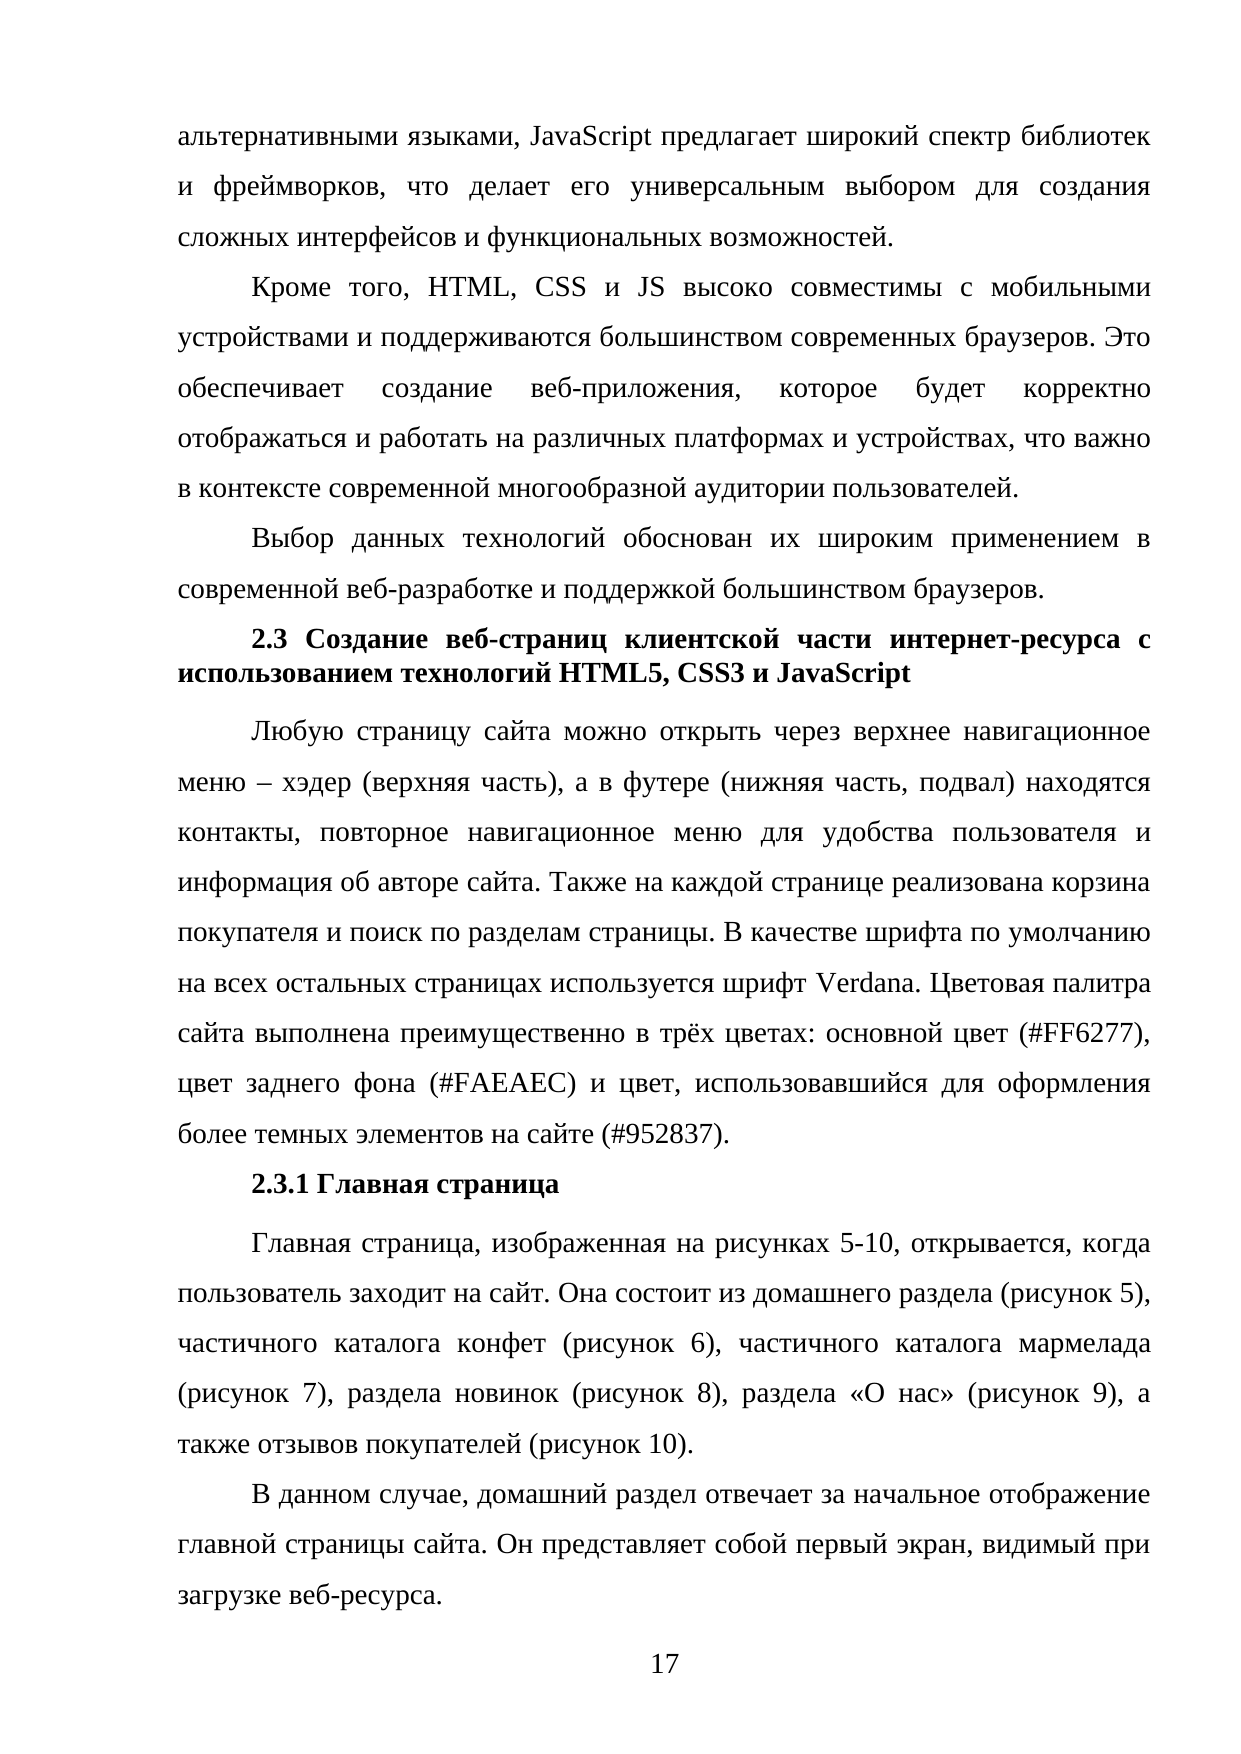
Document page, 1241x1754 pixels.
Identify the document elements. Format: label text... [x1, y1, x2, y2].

text Главная страница, изображенная на рисунках 5-10, открывается, когда пользователь заходит на сайт. Она состоит из домашнего раздела (рисунок 5), частичного каталога конфет (рисунок 6), частичного каталога мармелада (рисунок 7), раздела новинок (рисунок 8), раздела «О нас» (рисунок 9), а также отзывов покупателей (рисунок 10). [177, 1225, 1152, 1459]
subtitle 2.3.1 Главная страница [177, 1166, 1152, 1200]
subtitle 2.3 Создание веб-страниц клиентской части интернет-ресурса с использованием технологий HTML5, CSS3 и JavaScript [177, 621, 1152, 688]
text Выбор данных технологий обоснован их широким применением в современной веб-разработке и поддержкой большинством браузеров. [177, 521, 1152, 604]
text В данном случае, домашний раздел отвечает за начальное отображение главной страницы сайта. Он представляет собой первый экран, видимый при загрузке веб-ресурса. [177, 1476, 1152, 1610]
text Кроме того, HTML, CSS и JS высоко совместимы с мобильными устройствами и поддерживаются большинством современных браузеров. Это обеспечивает создание веб-приложения, которое будет корректно отображаться и работать на различных платформах и устройствах, что важно в контексте современной многообразной аудитории пользователей. [177, 269, 1152, 504]
text Любую страницу сайта можно открыть через верхнее навигационное меню – хэдер (верхняя часть), а в футере (нижняя часть, подвал) находятся контакты, повторное навигационное меню для удобства пользователя и информация об авторе сайта. Также на каждой странице реализована корзина покупателя и поиск по разделам страницы. В качестве шрифта по умолчанию на всех остальных страницах используется шрифт Verdana. Цветовая палитра сайта выполнена преимущественно в трёх цветах: основной цвет (#FF6277), цвет заднего фона (#FAEAEC) и цвет, использовавшийся для оформления более темных элементов на сайте (#952837). [177, 713, 1152, 1149]
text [177, 118, 1152, 252]
